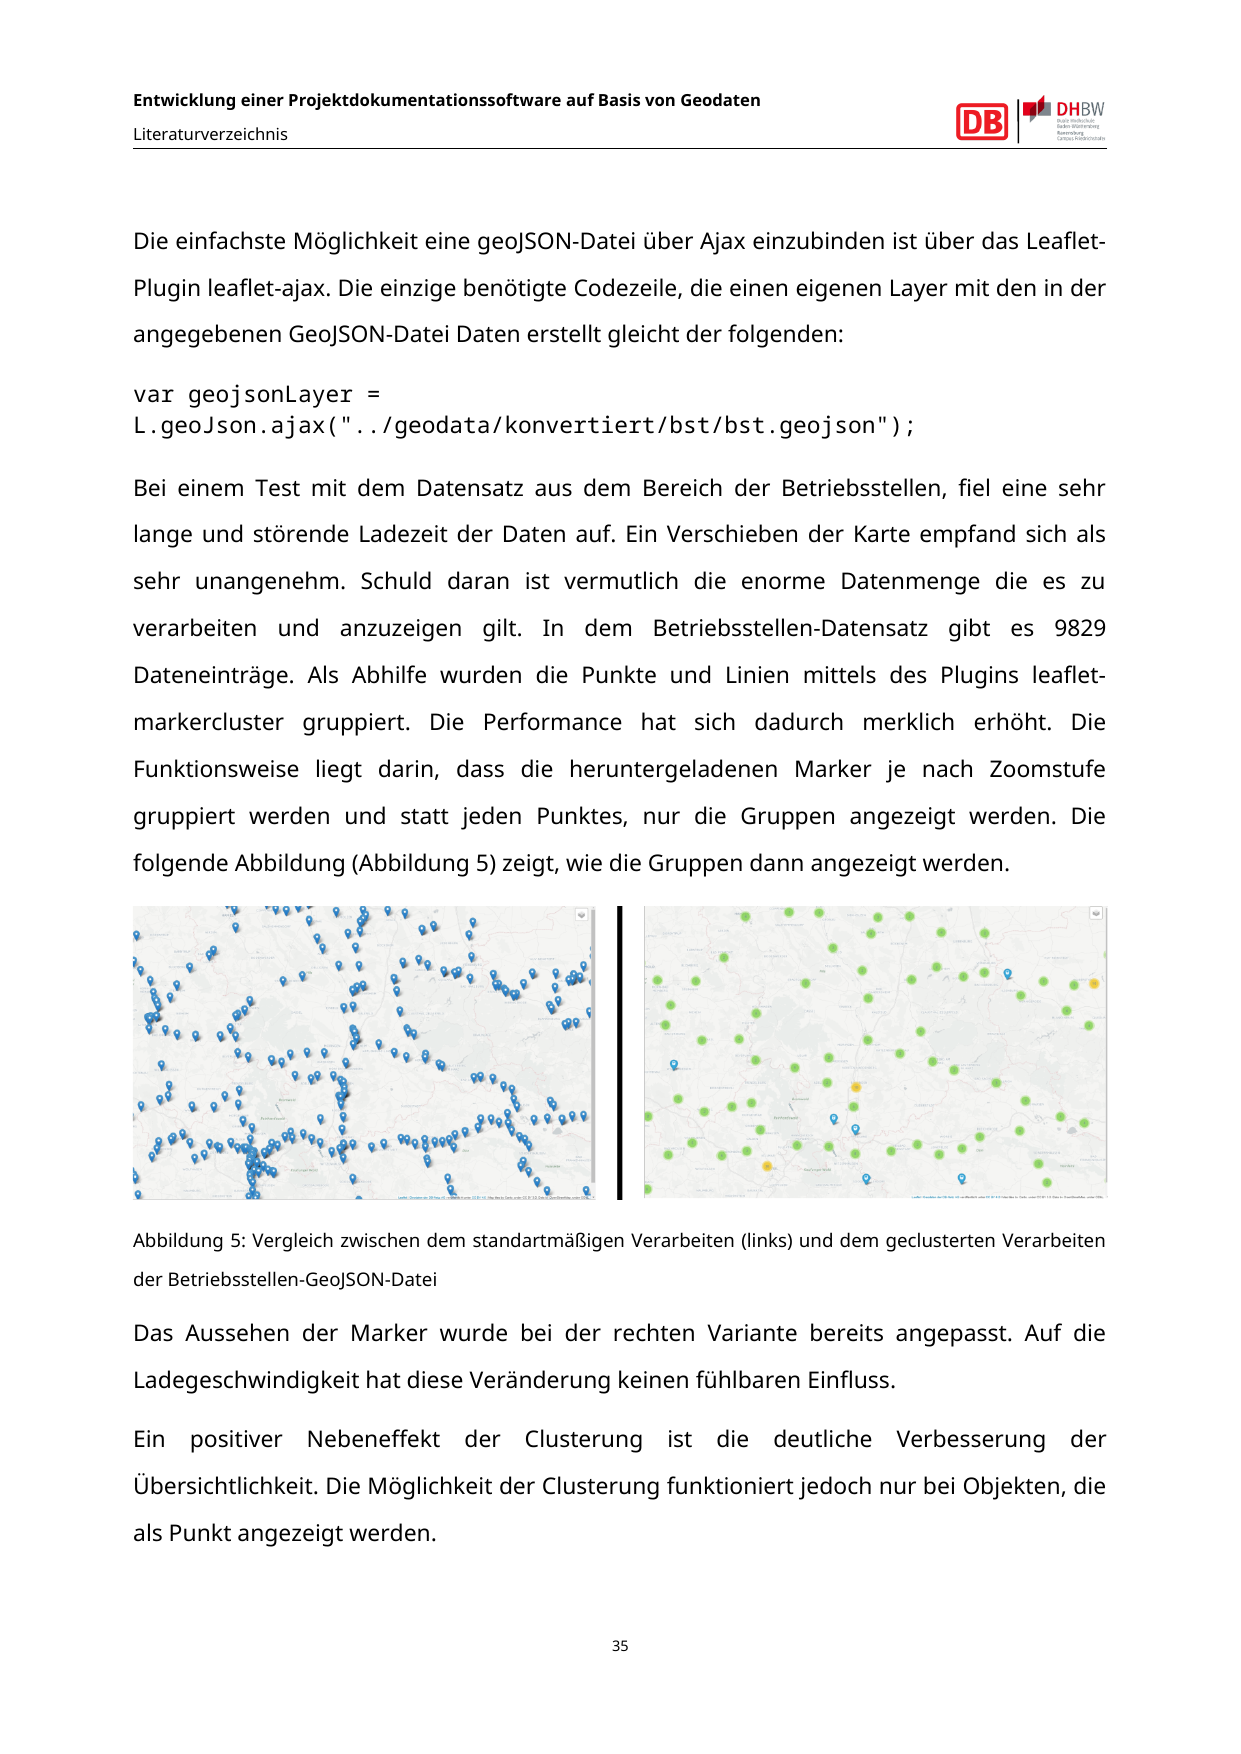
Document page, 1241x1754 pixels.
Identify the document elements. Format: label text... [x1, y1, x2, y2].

text Bei einem Test mit dem Datensatz aus dem Bereich der Betriebsstellen, fiel eine sehr lange und störende Ladezeit der Daten auf. Ein Verschieben der Karte empfand sich als sehr unangenehm. Schuld daran ist vermutlich die enorme Datenmenge die es zu verarbeiten und anzuzeigen gilt. In dem Betriebsstellen-Datensatz gibt es 9829 Dateneinträge. Als Abhilfe wurden die Punkte und Linien mittels des Plugins leaflet-markercluster gruppiert. Die Performance hat sich dadurch merklich erhöht. Die Funktionsweise liegt darin, dass die heruntergeladenen Marker je nach Zoomstufe gruppiert werden und statt jeden Punktes, nur die Gruppen angezeigt werden. Die folgende Abbildung (Abbildung 5) zeigt, wie die Gruppen dann angezeigt werden. [133, 472, 1107, 878]
text Die einfachste Möglichkeit eine geoJSON-Datei über Ajax einzubinden ist über das Leaflet-Plugin leaflet-ajax. Die einzige benötigte Codezeile, die einen eigenen Layer mit den in der angegebenen GeoJSON-Datei Daten erstellt gleicht der folgenden: [133, 225, 1107, 350]
picture [956, 103, 1009, 141]
text var geojsonLayer = L.geoJson.ajax("../geodata/konvertiert/bst/bst.geojson"); [133, 378, 1107, 440]
picture [1023, 95, 1106, 141]
text Ein positiver Nebeneffekt der Clusterung ist die deutliche Verbesserung der Übersichtlichkeit. Die Möglichkeit der Clusterung funktioniert jedoch nur bei Objekten, die als Punkt angezeigt werden. [133, 1423, 1107, 1548]
text Das Aussehen der Marker wurde bei der rechten Variante bereits angepasst. Auf die Ladegeschwindigkeit hat diese Veränderung keinen fühlbaren Einfluss. [133, 1317, 1107, 1395]
picture [132, 906, 1108, 1200]
text Abbildung 5: Vergleich zwischen dem standartmäßigen Verarbeiten (links) und dem geclusterten Verarbeiten der Betriebsstellen-GeoJSON-Datei [133, 1228, 1107, 1291]
